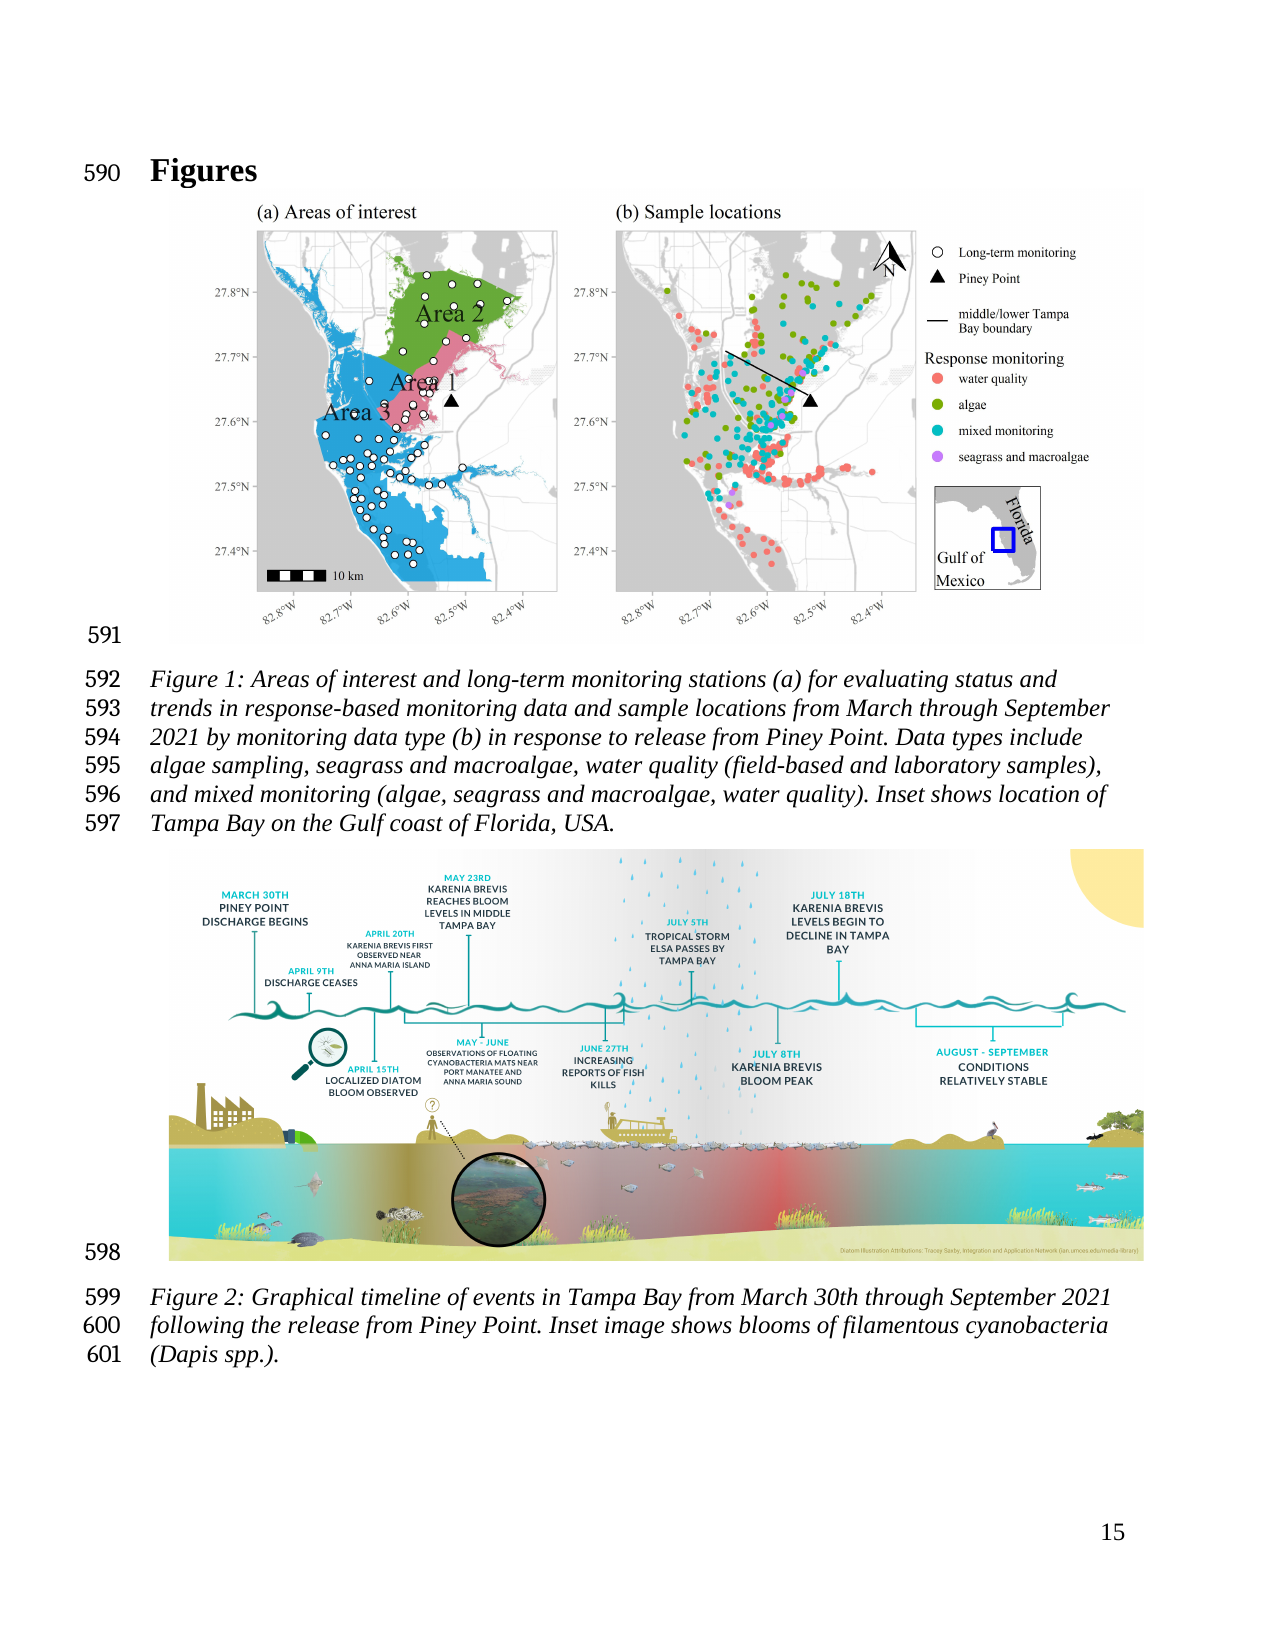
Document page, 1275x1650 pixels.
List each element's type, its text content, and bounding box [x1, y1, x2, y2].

picture [168, 849, 1144, 1261]
text Figure 1: Areas of interest and long-term monitoring stations (a) for evaluating status and trends in response-based monitoring data and sample locations from March through September 2021 by monitoring data type (b) in response to release from Piney Point. Data types include algae sampling, seagrass and macroalgae, water quality (field-based and laboratory samples), and mixed monitoring (algae, seagrass and macroalgae, water quality). Inset shows location of Tampa Bay on the Gulf coast of Florida, USA. [150, 664, 1125, 837]
text Figure 2: Graphical timeline of events in Tampa Bay from March 30th through September 2021 following the release from Piney Point. Inset image shows blooms of filamentous cyanobacteria (Dapis spp.). [150, 1282, 1125, 1368]
picture [168, 188, 1144, 644]
subtitle Figures [150, 150, 1125, 188]
